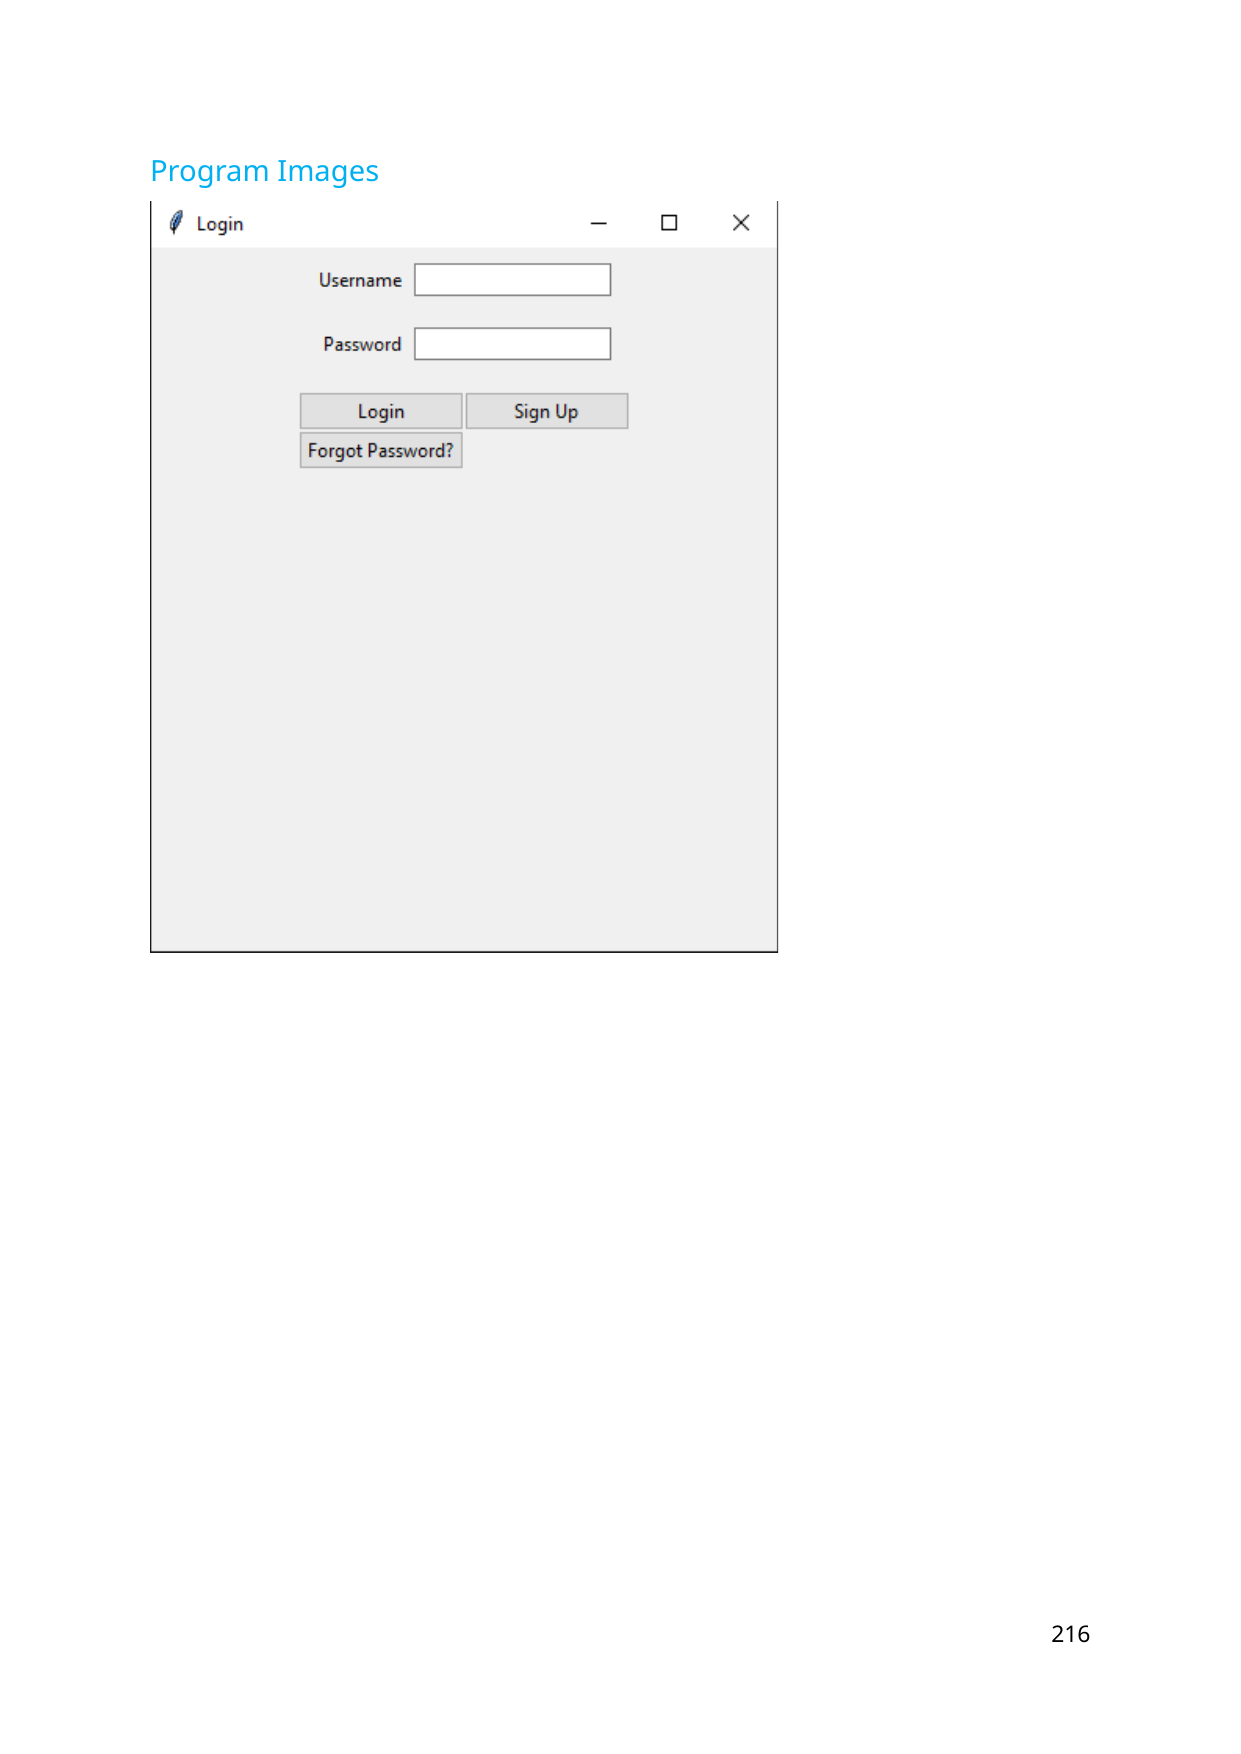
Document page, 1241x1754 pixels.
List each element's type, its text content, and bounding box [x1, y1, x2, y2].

subtitle Program Images [150, 150, 1090, 190]
picture [150, 201, 779, 953]
